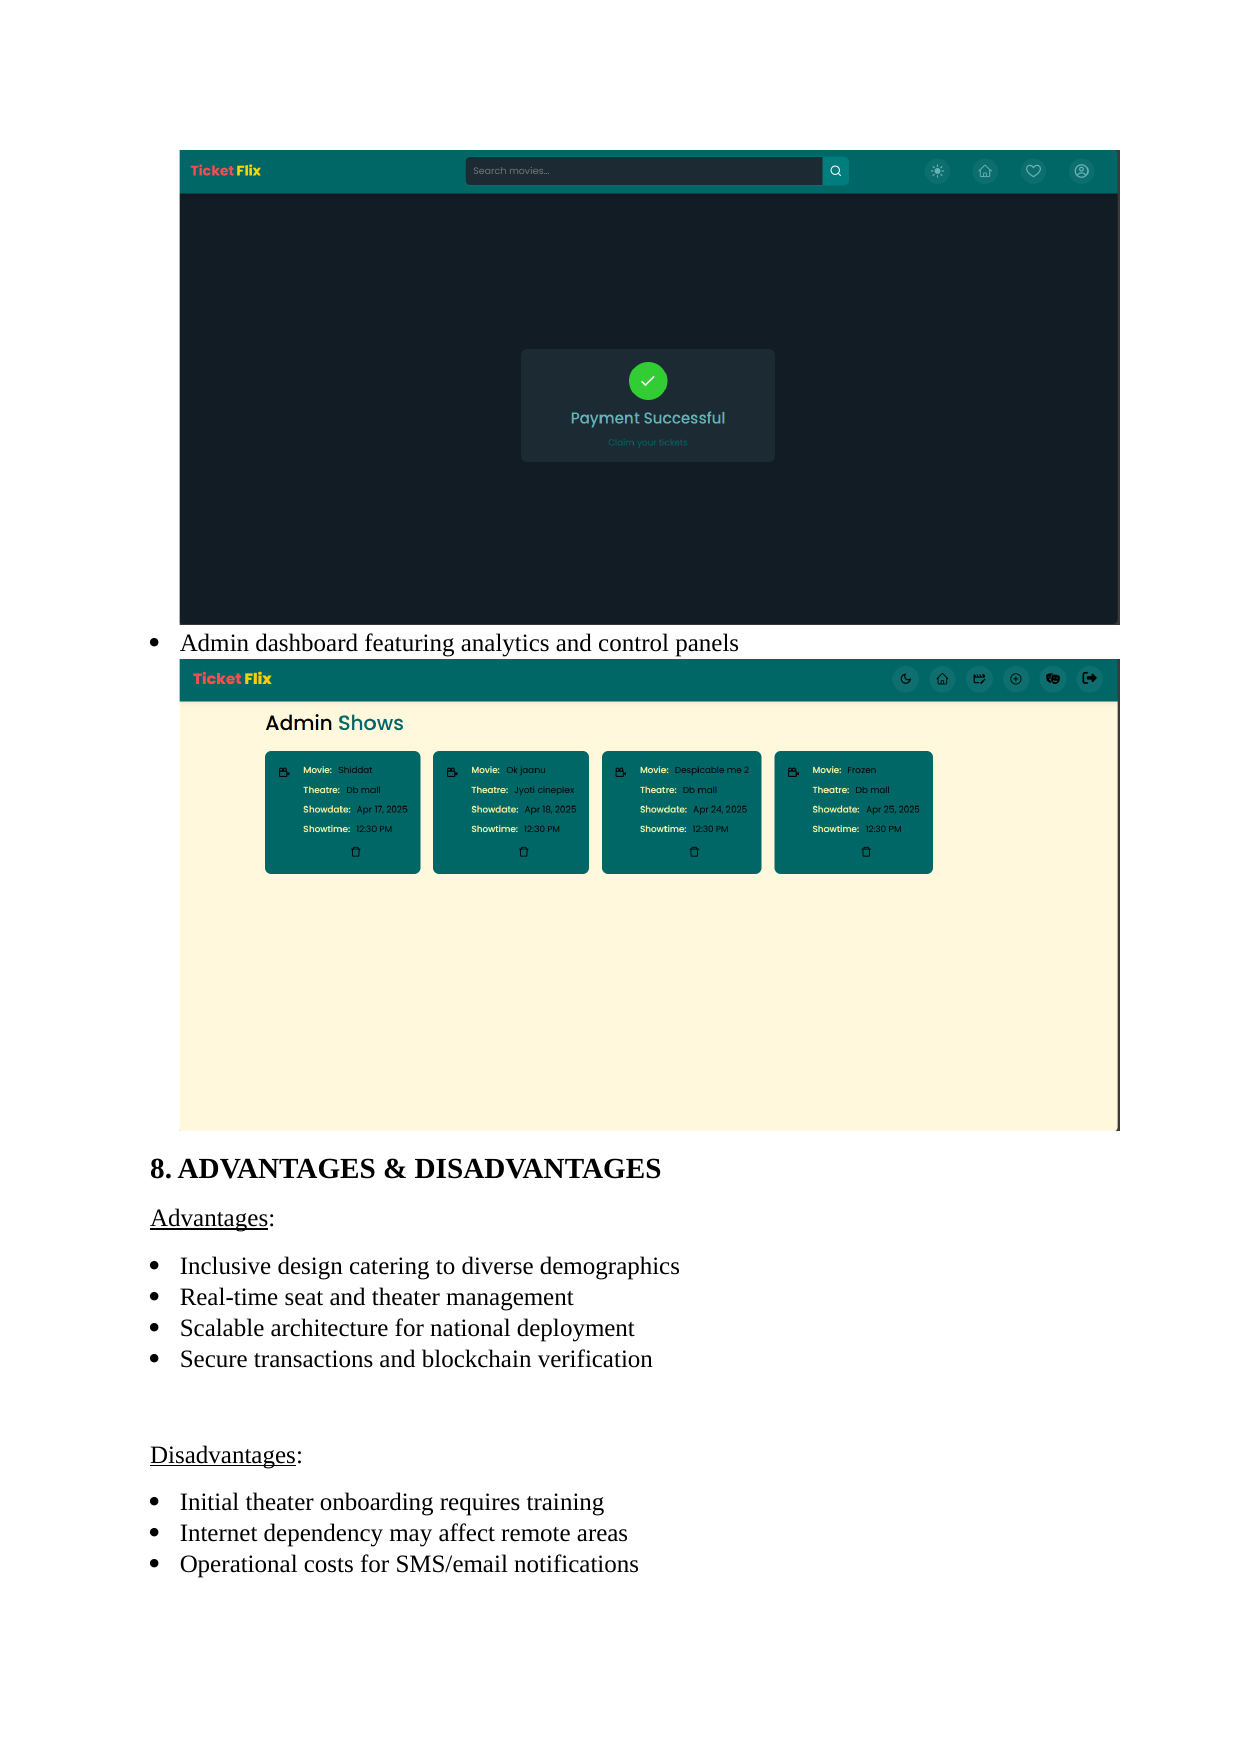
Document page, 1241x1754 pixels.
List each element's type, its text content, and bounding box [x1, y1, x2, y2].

list Internet dependency may affect remote areas [150, 1518, 1090, 1547]
picture [179, 150, 1120, 625]
text Disadvantages: [150, 1440, 1090, 1468]
list Operational costs for SMS/email notifications [150, 1549, 1090, 1578]
list Scalable architecture for national deployment [150, 1313, 1090, 1342]
list Secure transactions and blockchain verification [150, 1344, 1090, 1373]
list Inclusive design catering to diverse demographics [150, 1251, 1090, 1280]
list Real-time seat and theater management [150, 1282, 1090, 1311]
list Admin dashboard featuring analytics and control panels [150, 628, 1090, 657]
list Initial theater onboarding requires training [150, 1487, 1090, 1516]
text 8. ADVANTAGES & DISADVANTAGES [150, 1151, 1090, 1184]
picture [179, 659, 1120, 1131]
text Advantages: [150, 1203, 1090, 1232]
